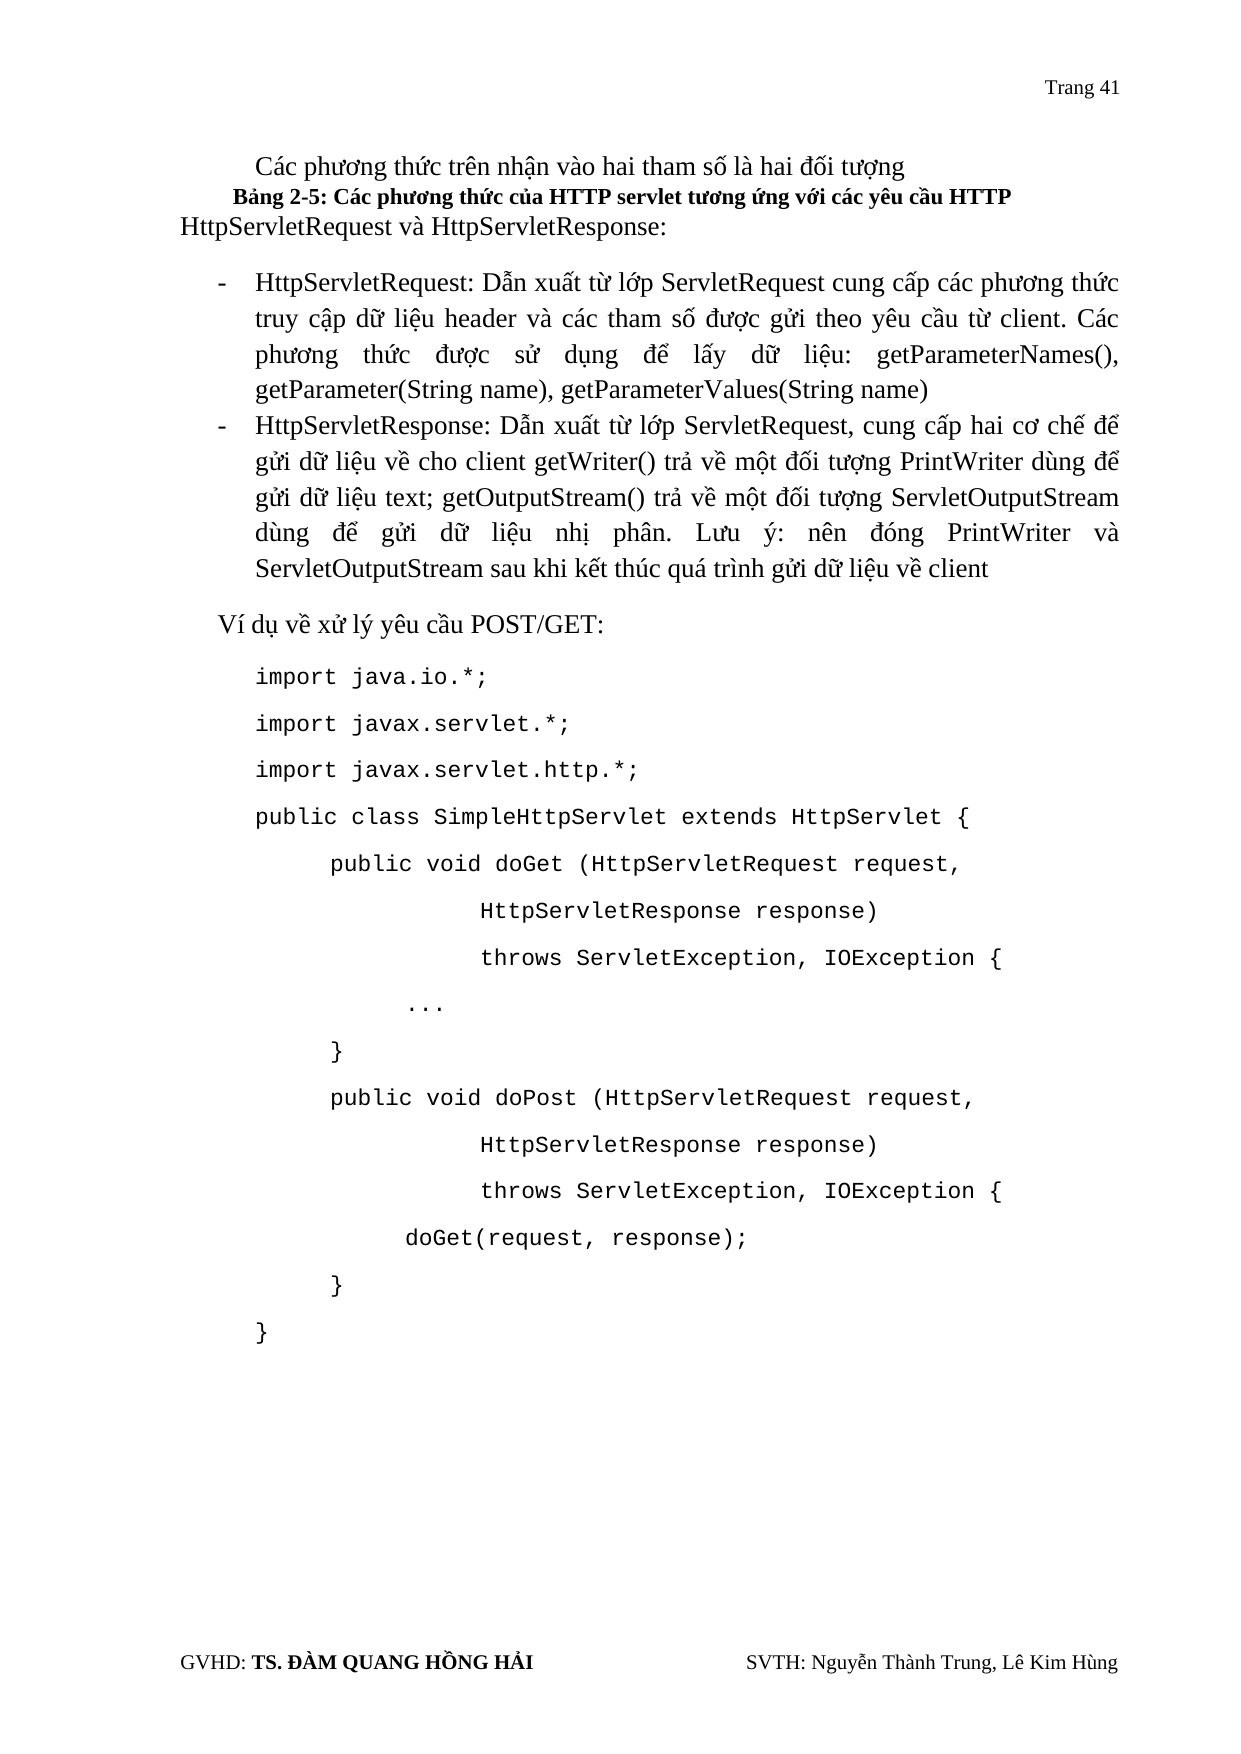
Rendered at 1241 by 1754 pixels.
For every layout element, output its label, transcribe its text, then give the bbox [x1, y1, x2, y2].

list HttpServletResponse: Dẫn xuất từ lớp ServletRequest, cung cấp hai cơ chế để gửi dữ liệu về cho client getWriter() trả về một đối tượng PrintWriter dùng để gửi dữ liệu text; getOutputStream() trả về một đối tượng ServletOutputStream dùng để gửi dữ liệu nhị phân. Lưu ý: nên đóng PrintWriter và ServletOutputStream sau khi kết thúc quá trình gửi dữ liệu về client [217, 409, 1120, 583]
text public void doGet (HttpServletRequest request, [255, 852, 1120, 878]
text Các phương thức trên nhận vào hai tham số là hai đối tượng HttpServletRequest và HttpServletResponse: [180, 150, 1120, 241]
text HttpServletResponse response) [255, 1133, 1120, 1159]
text Ví dụ về xử lý yêu cầu POST/GET: [217, 609, 1120, 640]
text import java.io.*; [255, 665, 1120, 691]
text throws ServletException, IOException { [255, 1180, 1120, 1206]
text HttpServletResponse response) [255, 899, 1120, 925]
text throws ServletException, IOException { [255, 946, 1120, 972]
text public class SimpleHttpServlet extends HttpServlet { [255, 806, 1120, 831]
text doGet(request, response); [255, 1226, 1120, 1252]
text import javax.servlet.http.*; [255, 759, 1120, 785]
text ... [255, 993, 1120, 1018]
text import javax.servlet.*; [255, 712, 1120, 738]
list HttpServletRequest: Dẫn xuất từ lớp ServletRequest cung cấp các phương thức truy cập dữ liệu header và các tham số được gửi theo yêu cầu từ client. Các phương thức được sử dụng để lấy dữ liệu: getParameterNames(), getParameter(String name), getParameterValues(String name) [217, 266, 1120, 404]
text public void doPost (HttpServletRequest request, [255, 1086, 1120, 1112]
text } [255, 1273, 1120, 1299]
text } [255, 1039, 1120, 1065]
text } [255, 1320, 1120, 1346]
